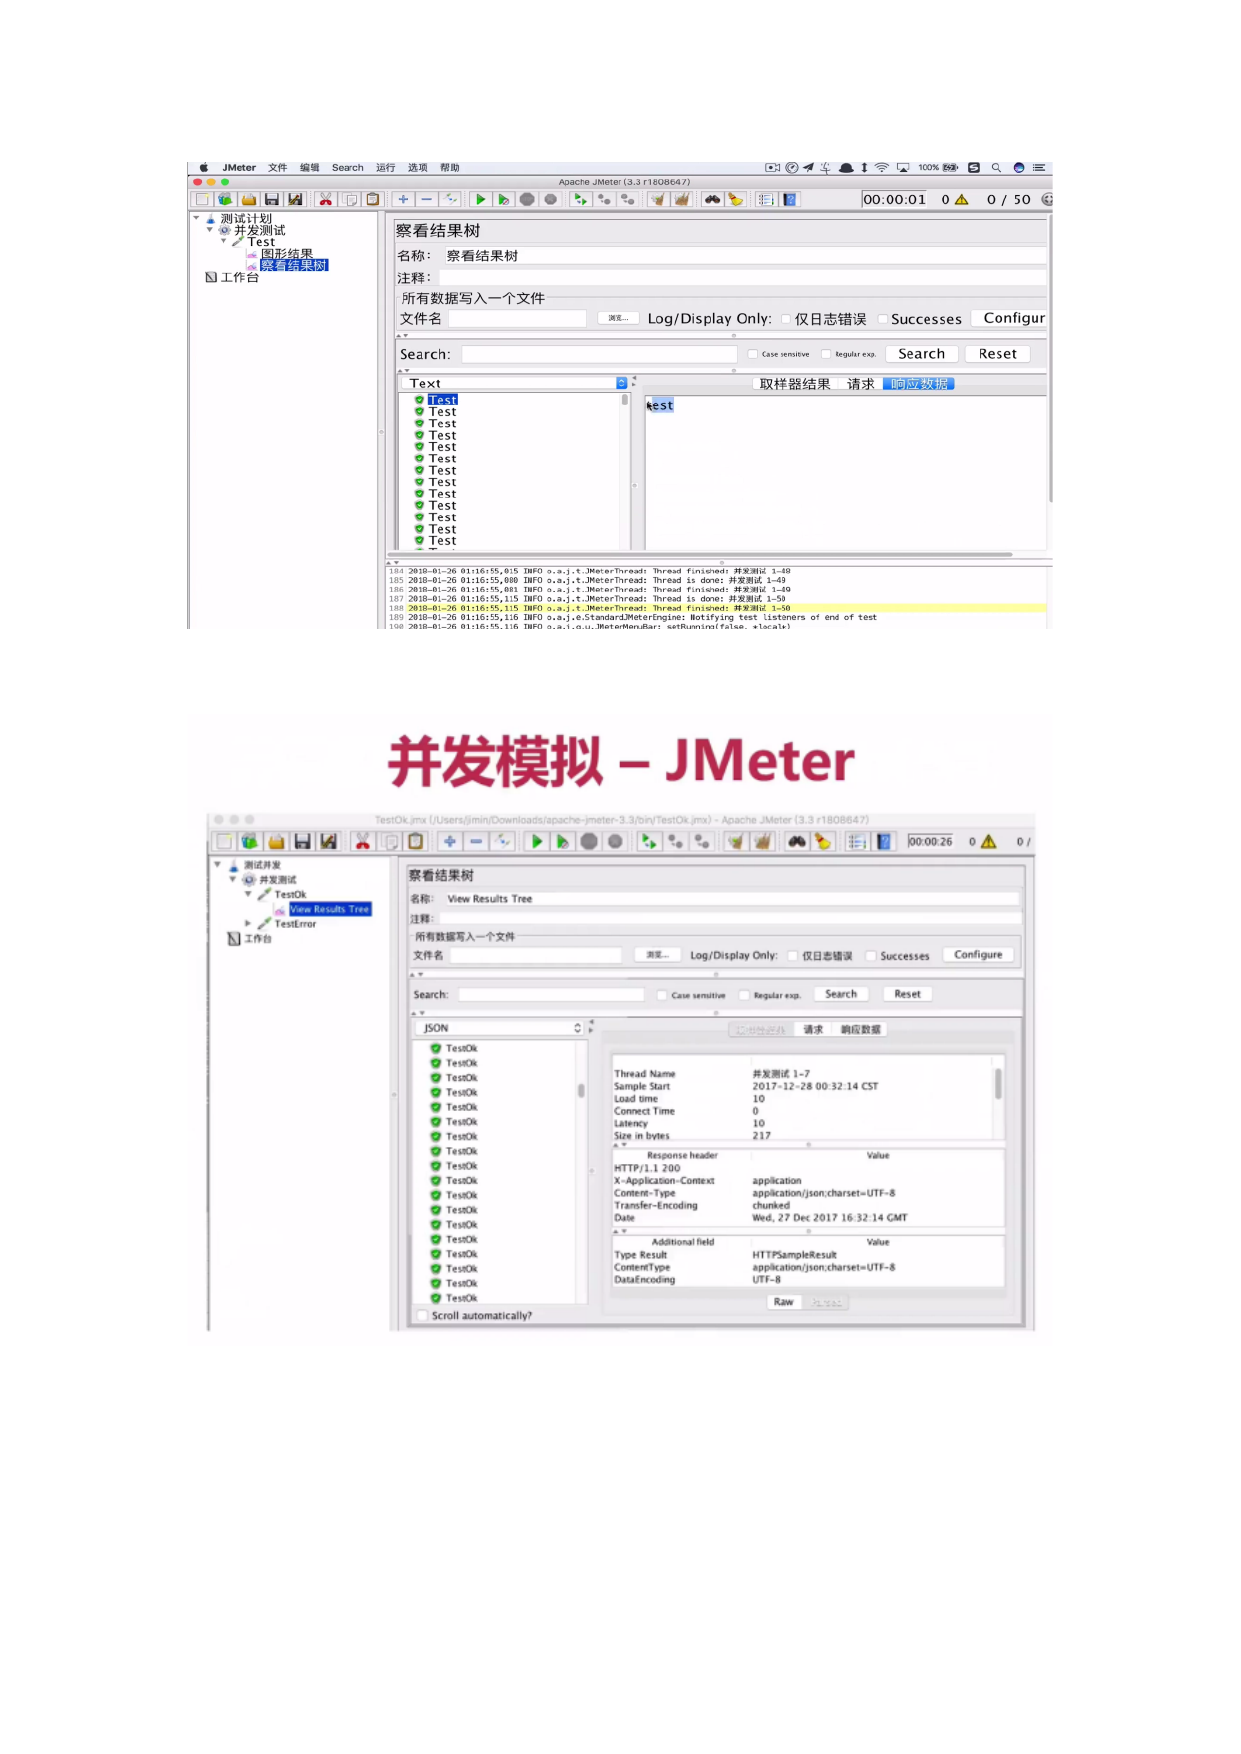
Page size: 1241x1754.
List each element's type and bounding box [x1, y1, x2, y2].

picture [187, 714, 1053, 1346]
picture [187, 162, 1053, 629]
